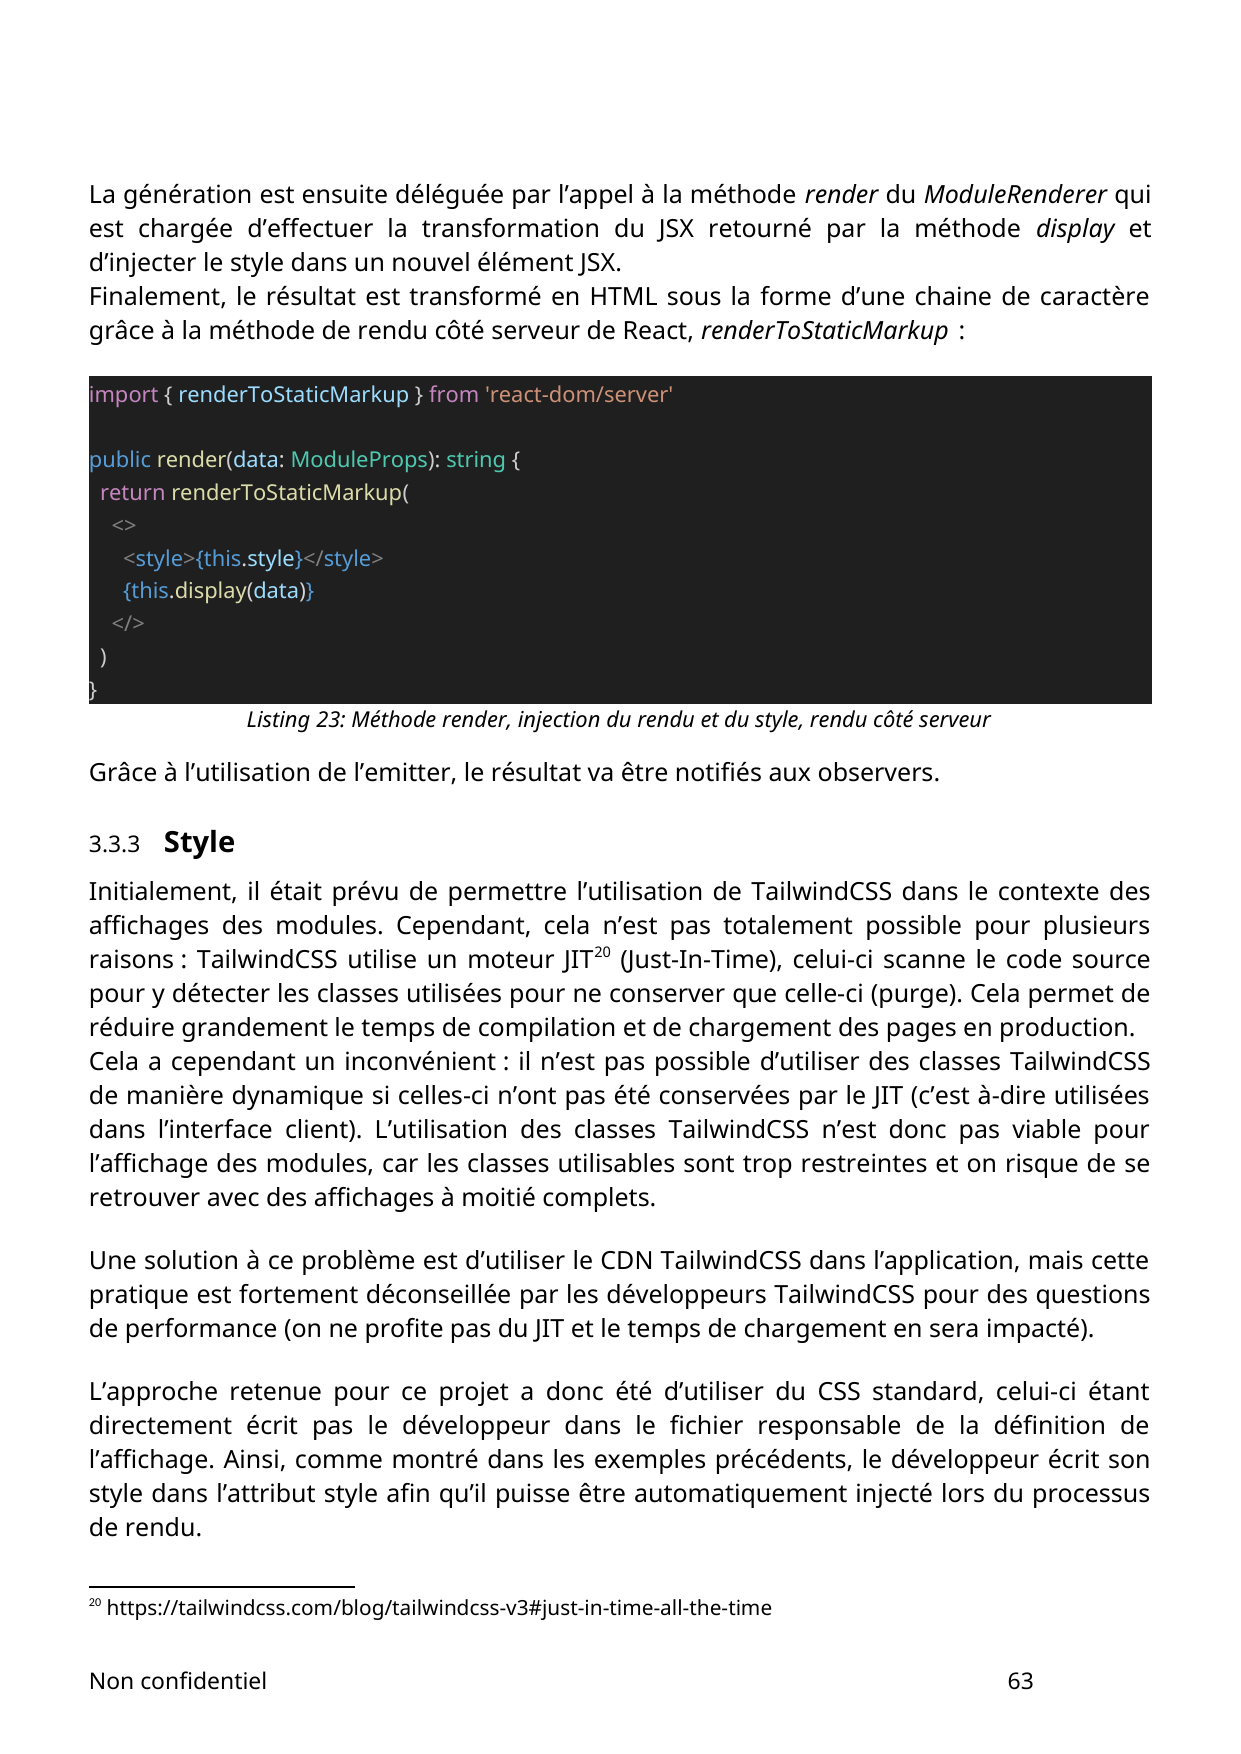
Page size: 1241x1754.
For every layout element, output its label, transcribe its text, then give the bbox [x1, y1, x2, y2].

subtitle Style [89, 821, 1152, 861]
text Cela a cependant un inconvénient : il n’est pas possible d’utiliser des classes TailwindCSS de manière dynamique si celles-ci n’ont pas été conservées par le JIT (c’est à-dire utilisées dans l’interface client). L’utilisation des classes TailwindCSS n’est donc pas viable pour l’affichage des modules, car les classes utilisables sont trop restreintes et on risque de se retrouver avec des affichages à moitié complets. [89, 1044, 1152, 1214]
text import { renderToStaticMarkup } from 'react-dom/server' [89, 376, 1152, 408]
text Finalement, le résultat est transformé en HTML sous la forme d’une chaine de caractère grâce à la méthode de rendu côté serveur de React, renderToStaticMarkup : [89, 279, 1152, 347]
text La génération est ensuite déléguée par l’appel à la méthode render du ModuleRenderer qui est chargée d’effectuer la transformation du JSX retourné par la méthode display et d’injecter le style dans un nouvel élément JSX. [89, 176, 1152, 279]
text public render(data: ModuleProps): string { [89, 441, 1152, 474]
text return renderToStaticMarkup( [89, 474, 1152, 507]
text </> [89, 605, 1152, 638]
text L’approche retenue pour ce projet a donc été d’utiliser du CSS standard, celui-ci étant directement écrit pas le développeur dans le fichier responsable de la définition de l’affichage. Ainsi, comme montré dans les exemples précédents, le développeur écrit son style dans l’attribut style afin qu’il puisse être automatiquement injecté lors du processus de rendu. [89, 1374, 1152, 1544]
text ) [89, 638, 1152, 671]
text Une solution à ce problème est d’utiliser le CDN TailwindCSS dans l’application, mais cette pratique est fortement déconseillée par les développeurs TailwindCSS pour des questions de performance (on ne profite pas du JIT et le temps de chargement en sera impacté). [89, 1243, 1152, 1345]
text Grâce à l’utilisation de l’emitter, le résultat va être notifiés aux observers. [89, 754, 1152, 788]
text Initialement, il était prévu de permettre l’utilisation de TailwindCSS dans le contexte des affichages des modules. Cependant, cela n’est pas totalement possible pour plusieurs raisons : TailwindCSS utilise un moteur JIT (Just-In-Time), celui-ci scanne le code source pour y détecter les classes utilisées pour ne conserver que celle-ci (purge). Cela permet de réduire grandement le temps de compilation et de chargement des pages en production. [89, 873, 1152, 1044]
text Listing 23: Méthode render, injection du rendu et du style, rendu côté serveur [89, 704, 1152, 733]
text <> [89, 507, 1152, 539]
text <style>{this.style}</style> [89, 539, 1152, 572]
text } [89, 671, 1152, 704]
text {this.display(data)} [89, 572, 1152, 605]
